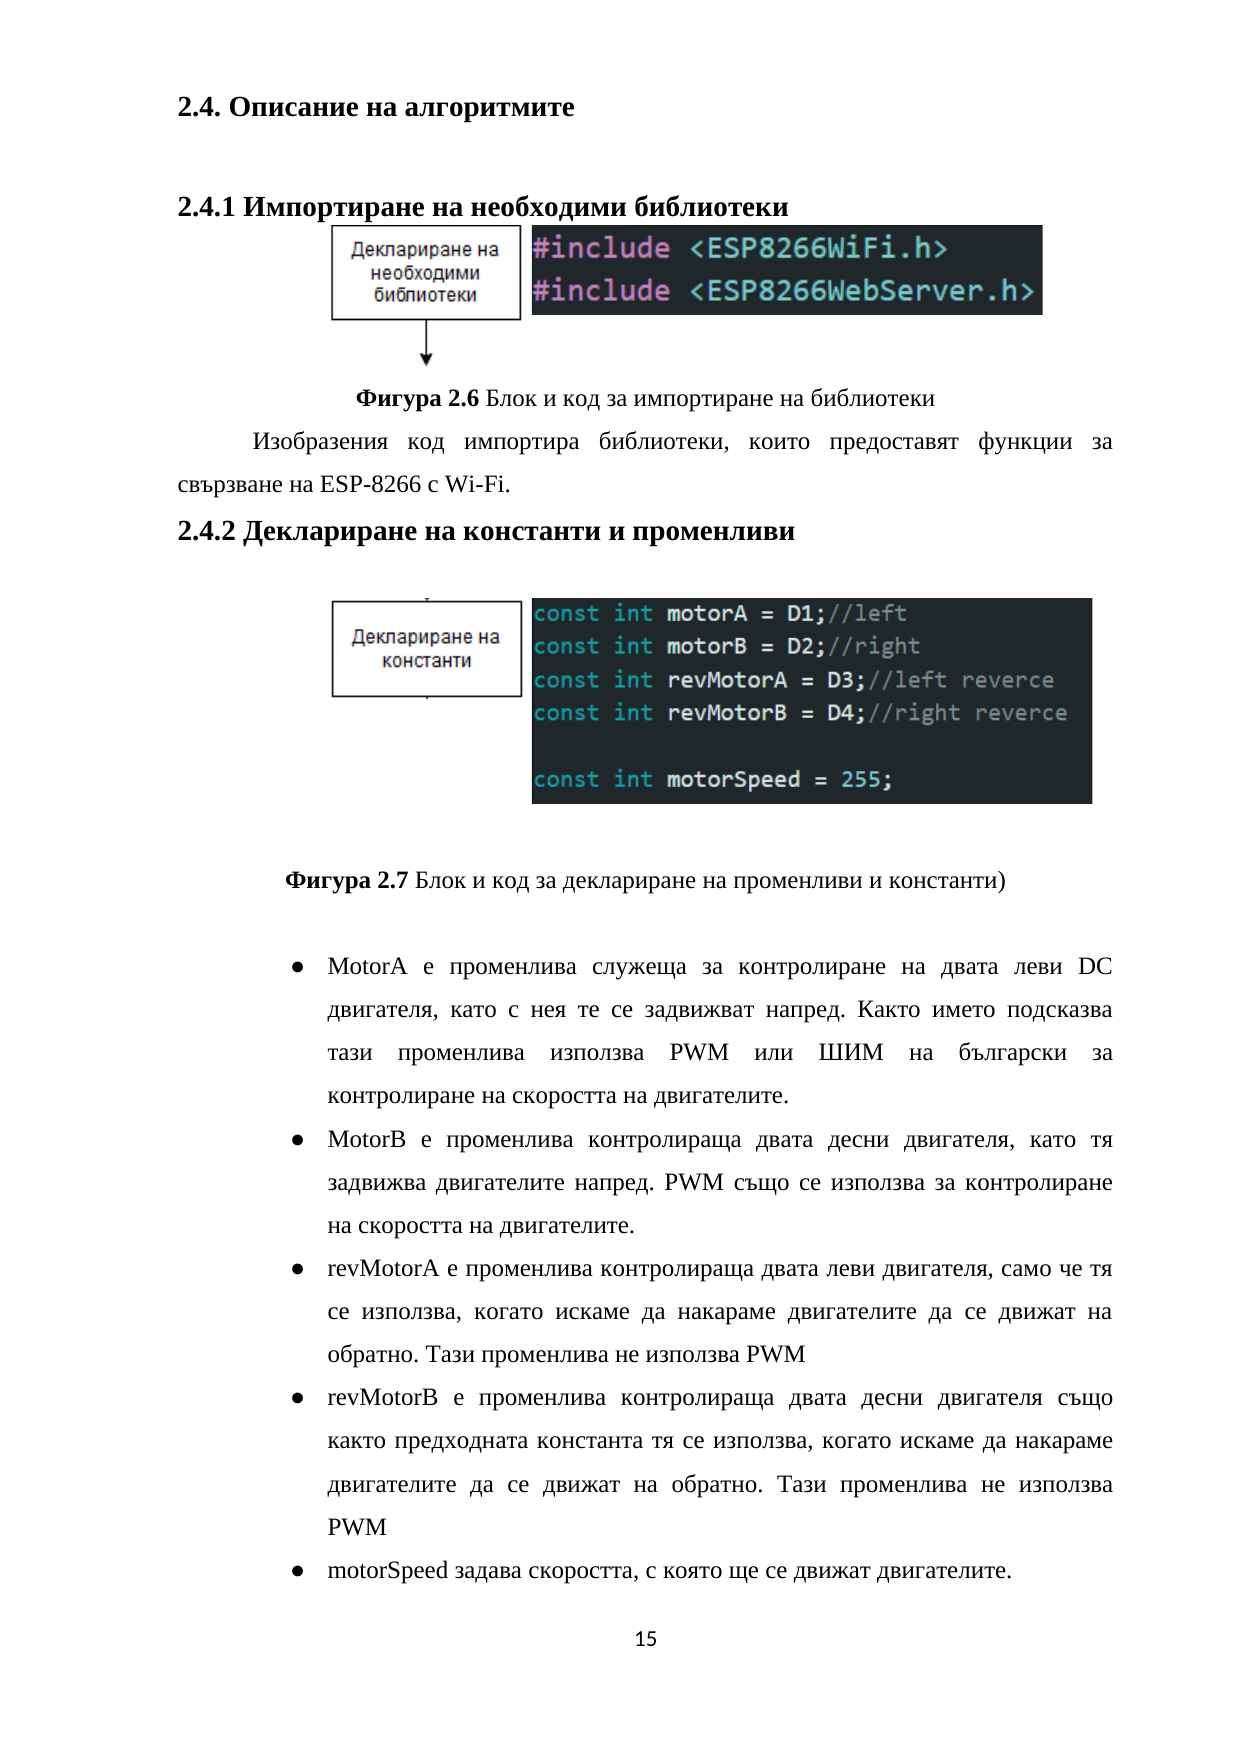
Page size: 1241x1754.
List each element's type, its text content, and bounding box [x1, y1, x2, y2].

list motorSpeed задава скоростта, с която ще се движат двигателите. [290, 1555, 1114, 1584]
text Изобразения код импортира библиотеки, които предоставят функции за свързване на ESP-8266 с Wi-Fi. [177, 426, 1114, 498]
text Фигура 2.7 Блок и код за деклариране на променливи и константи) [177, 865, 1114, 894]
text Фигура 2.6 Блок и код за импортиране на библиотеки [177, 383, 1114, 412]
list MotorA е променлива служеща за контролиране на двата леви DC двигателя, като с нея те се задвижват напред. Както името подсказва тази променлива използва PWM или ШИМ на български за контролиране на скоростта на двигателите. [290, 951, 1114, 1109]
picture [531, 225, 1043, 315]
list revMotorB е променлива контролираща двата десни двигателя също както предходната константа тя се използва, когато искаме да накараме двигателите да се движат на обратно. Тази променлива не използва PWM [290, 1382, 1114, 1541]
text 2.4.2 Деклариране на константи и променливи [177, 513, 1114, 546]
picture [330, 225, 523, 366]
list MotorB e променлива контролираща двата десни двигателя, като тя задвижва двигателите напред. PWM също се използва за контролиране на скоростта на двигателите. [290, 1124, 1114, 1239]
picture [531, 598, 1093, 804]
subtitle 2.4. Описание на алгоритмите [177, 89, 1114, 122]
picture [329, 598, 524, 699]
list revMotorA е променлива контролираща двата леви двигателя, само че тя се използва, когато искаме да накараме двигателите да се движат на обратно. Тази променлива не използва PWM [290, 1253, 1114, 1368]
text 2.4.1 Импортиране на необходими библиотеки [177, 189, 1114, 223]
